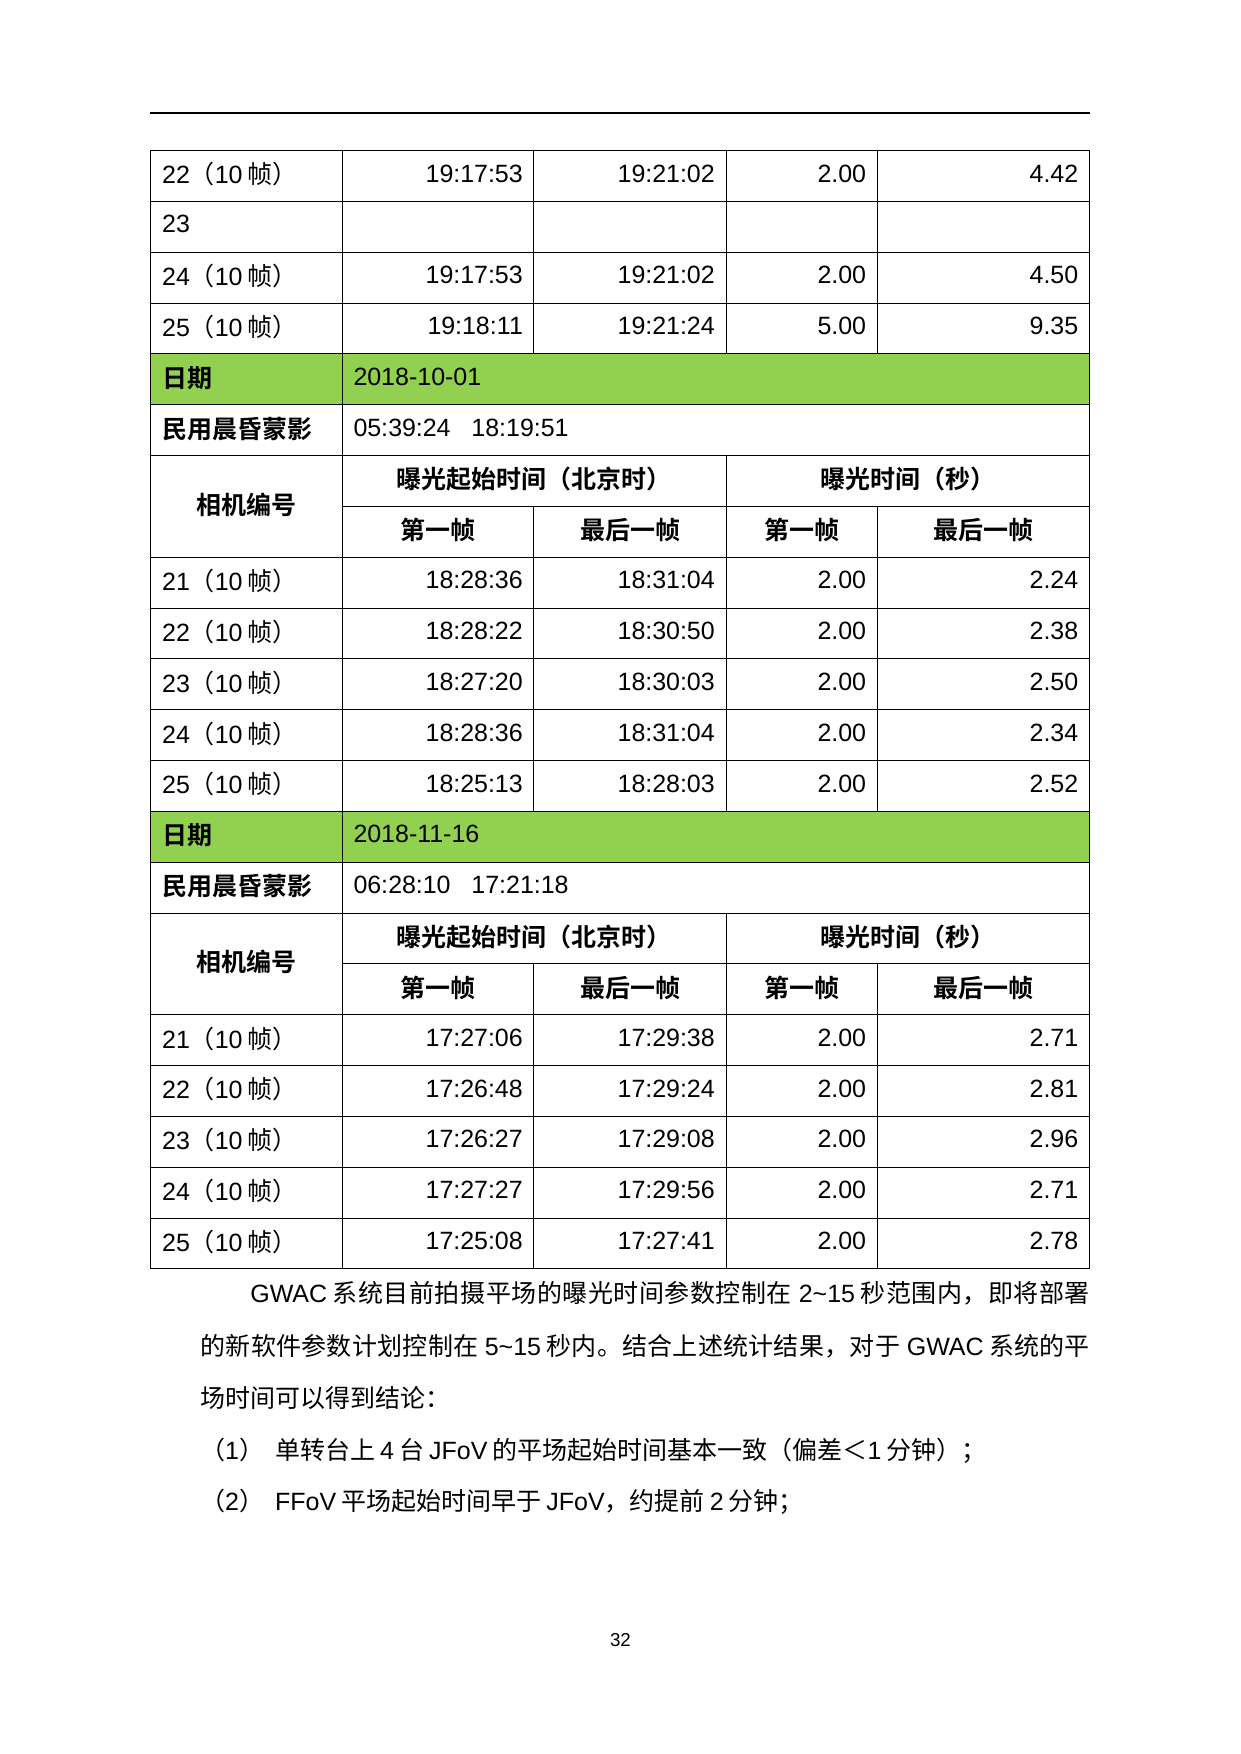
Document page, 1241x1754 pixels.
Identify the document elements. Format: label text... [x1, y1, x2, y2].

table_cell [343, 202, 533, 252]
table_cell 19:21:24 [534, 304, 726, 353]
table_cell 2.00 [727, 710, 877, 760]
table_cell 第一帧 [727, 964, 877, 1014]
table_cell 2.71 [878, 1168, 1089, 1217]
table_cell 2.00 [727, 1066, 877, 1116]
table_cell 第一帧 [343, 507, 533, 557]
table_cell 2.96 [878, 1117, 1089, 1167]
table_cell 22（10帧） [151, 1066, 342, 1116]
table_cell 25（10帧） [151, 761, 342, 811]
table_cell 19:21:02 [534, 151, 726, 201]
table_cell 25（10帧） [151, 304, 342, 353]
table_cell 日期 [151, 354, 342, 404]
table_cell 2.52 [878, 761, 1089, 811]
table_cell 17:29:38 [534, 1015, 726, 1065]
table_cell 2.34 [878, 710, 1089, 760]
table_cell 相机编号 [151, 456, 342, 557]
table_cell 民用晨昏蒙影 [151, 405, 342, 455]
table_cell 相机编号 [151, 914, 342, 1014]
table_cell 9.35 [878, 304, 1089, 353]
list 单转台上4台JFoV的平场起始时间基本一致（偏差＜1分钟）； [200, 1426, 1090, 1470]
table_cell 2.81 [878, 1066, 1089, 1116]
table_cell 2.78 [878, 1219, 1089, 1268]
list FFoV平场起始时间早于JFoV，约提前2分钟； [200, 1477, 1090, 1522]
table_cell 2.00 [727, 1219, 877, 1268]
table_cell 18:30:50 [534, 609, 726, 658]
table_cell 17:26:48 [343, 1066, 533, 1116]
table_cell 2.24 [878, 558, 1089, 607]
table_cell 最后一帧 [878, 507, 1089, 557]
table_cell 2.00 [727, 761, 877, 811]
table_cell 曝光起始时间（北京时） [343, 914, 726, 963]
table_cell 曝光起始时间（北京时） [343, 456, 726, 506]
table_cell 25（10帧） [151, 1219, 342, 1268]
table_cell 06:28:10 17:21:18 [343, 863, 1089, 912]
table_cell 17:25:08 [343, 1219, 533, 1268]
table_cell 2.50 [878, 659, 1089, 709]
table_cell 民用晨昏蒙影 [151, 863, 342, 912]
table_cell 19:21:02 [534, 253, 726, 302]
table_cell 18:27:20 [343, 659, 533, 709]
table_cell 2.71 [878, 1015, 1089, 1065]
table_cell 17:29:24 [534, 1066, 726, 1116]
table_cell 23（10帧） [151, 1117, 342, 1167]
table_cell 23 [151, 202, 342, 252]
table_cell 2.00 [727, 1168, 877, 1217]
table_cell 24（10帧） [151, 1168, 342, 1217]
table_cell 18:28:36 [343, 710, 533, 760]
table_cell 最后一帧 [534, 507, 726, 557]
table_cell 18:31:04 [534, 710, 726, 760]
table_cell 17:26:27 [343, 1117, 533, 1167]
table_cell 17:27:41 [534, 1219, 726, 1268]
table_cell 17:27:27 [343, 1168, 533, 1217]
table_cell 最后一帧 [878, 964, 1089, 1014]
table_cell 2.00 [727, 558, 877, 607]
table_cell 2018-11-16 [343, 812, 1089, 862]
table_cell 第一帧 [343, 964, 533, 1014]
table_cell 2.00 [727, 1117, 877, 1167]
table_cell 18:28:22 [343, 609, 533, 658]
table_cell 曝光时间（秒） [727, 456, 1089, 506]
table_cell 19:18:11 [343, 304, 533, 353]
table_cell 21（10帧） [151, 1015, 342, 1065]
table_cell 18:28:36 [343, 558, 533, 607]
table_cell 23（10帧） [151, 659, 342, 709]
table_cell 05:39:24 18:19:51 [343, 405, 1089, 455]
table_cell 最后一帧 [534, 964, 726, 1014]
table_cell 2.00 [727, 1015, 877, 1065]
table_cell [727, 202, 877, 252]
table_cell 22（10帧） [151, 151, 342, 201]
table_cell 2018-10-01 [343, 354, 1089, 404]
table_cell 2.00 [727, 659, 877, 709]
table_cell 18:31:04 [534, 558, 726, 607]
table_cell 2.00 [727, 609, 877, 658]
table_cell 18:25:13 [343, 761, 533, 811]
table_cell 4.50 [878, 253, 1089, 302]
table_cell [878, 202, 1089, 252]
table_cell 24（10帧） [151, 253, 342, 302]
table_cell 17:27:06 [343, 1015, 533, 1065]
table_cell 2.38 [878, 609, 1089, 658]
text GWAC系统目前拍摄平场的曝光时间参数控制在2~15秒范围内，即将部署的新软件参数计划控制在5~15秒内。结合上述统计结果，对于GWAC系统的平场时间可以得到结论： [200, 1269, 1090, 1419]
table_cell 2.00 [727, 253, 877, 302]
table_cell [534, 202, 726, 252]
table_cell 22（10帧） [151, 609, 342, 658]
table_cell 曝光时间（秒） [727, 914, 1089, 963]
table_cell 18:28:03 [534, 761, 726, 811]
table_cell 日期 [151, 812, 342, 862]
table_cell 5.00 [727, 304, 877, 353]
table_cell 17:29:08 [534, 1117, 726, 1167]
table_cell 19:17:53 [343, 253, 533, 302]
table_cell 2.00 [727, 151, 877, 201]
table_cell 4.42 [878, 151, 1089, 201]
table_cell 19:17:53 [343, 151, 533, 201]
table_cell 17:29:56 [534, 1168, 726, 1217]
table_cell 第一帧 [727, 507, 877, 557]
table_cell 21（10帧） [151, 558, 342, 607]
table_cell 24（10帧） [151, 710, 342, 760]
table_cell 18:30:03 [534, 659, 726, 709]
